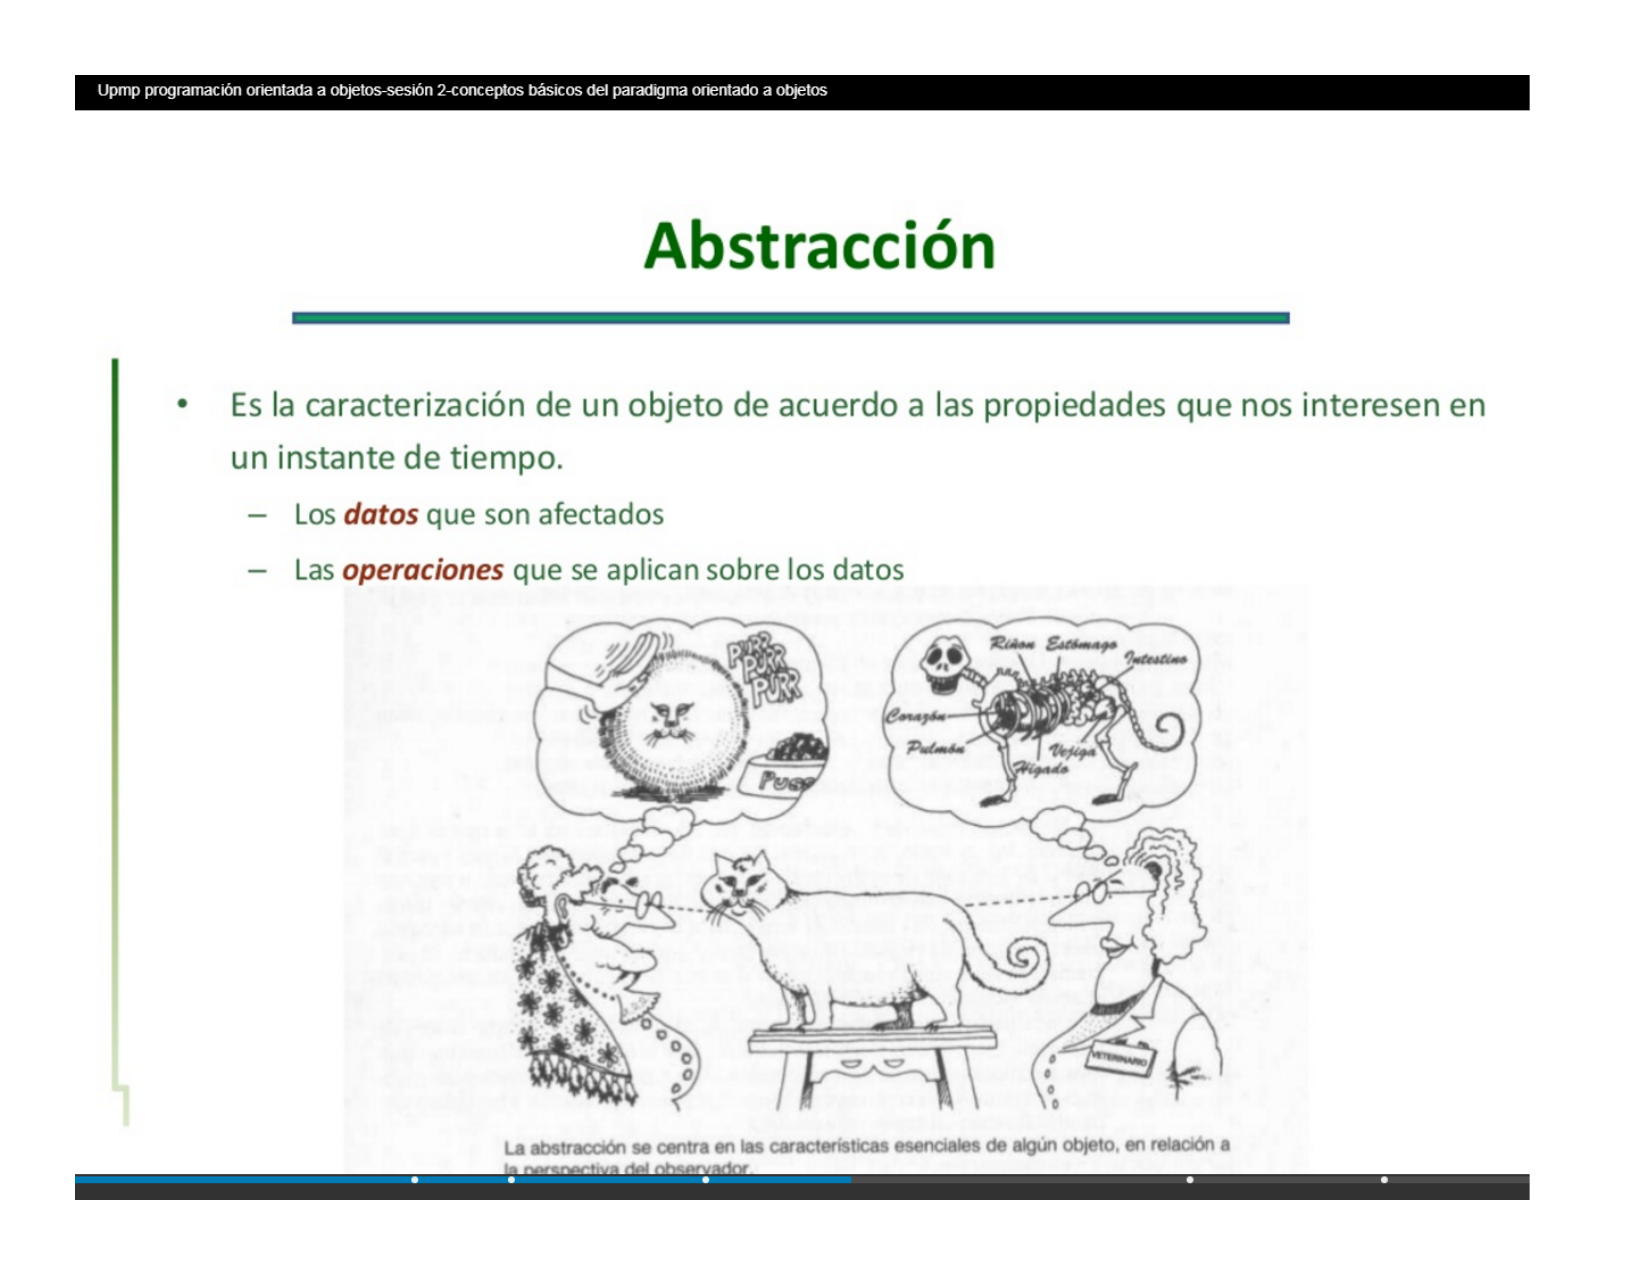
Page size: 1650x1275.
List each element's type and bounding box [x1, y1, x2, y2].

picture [75, 75, 1530, 1200]
